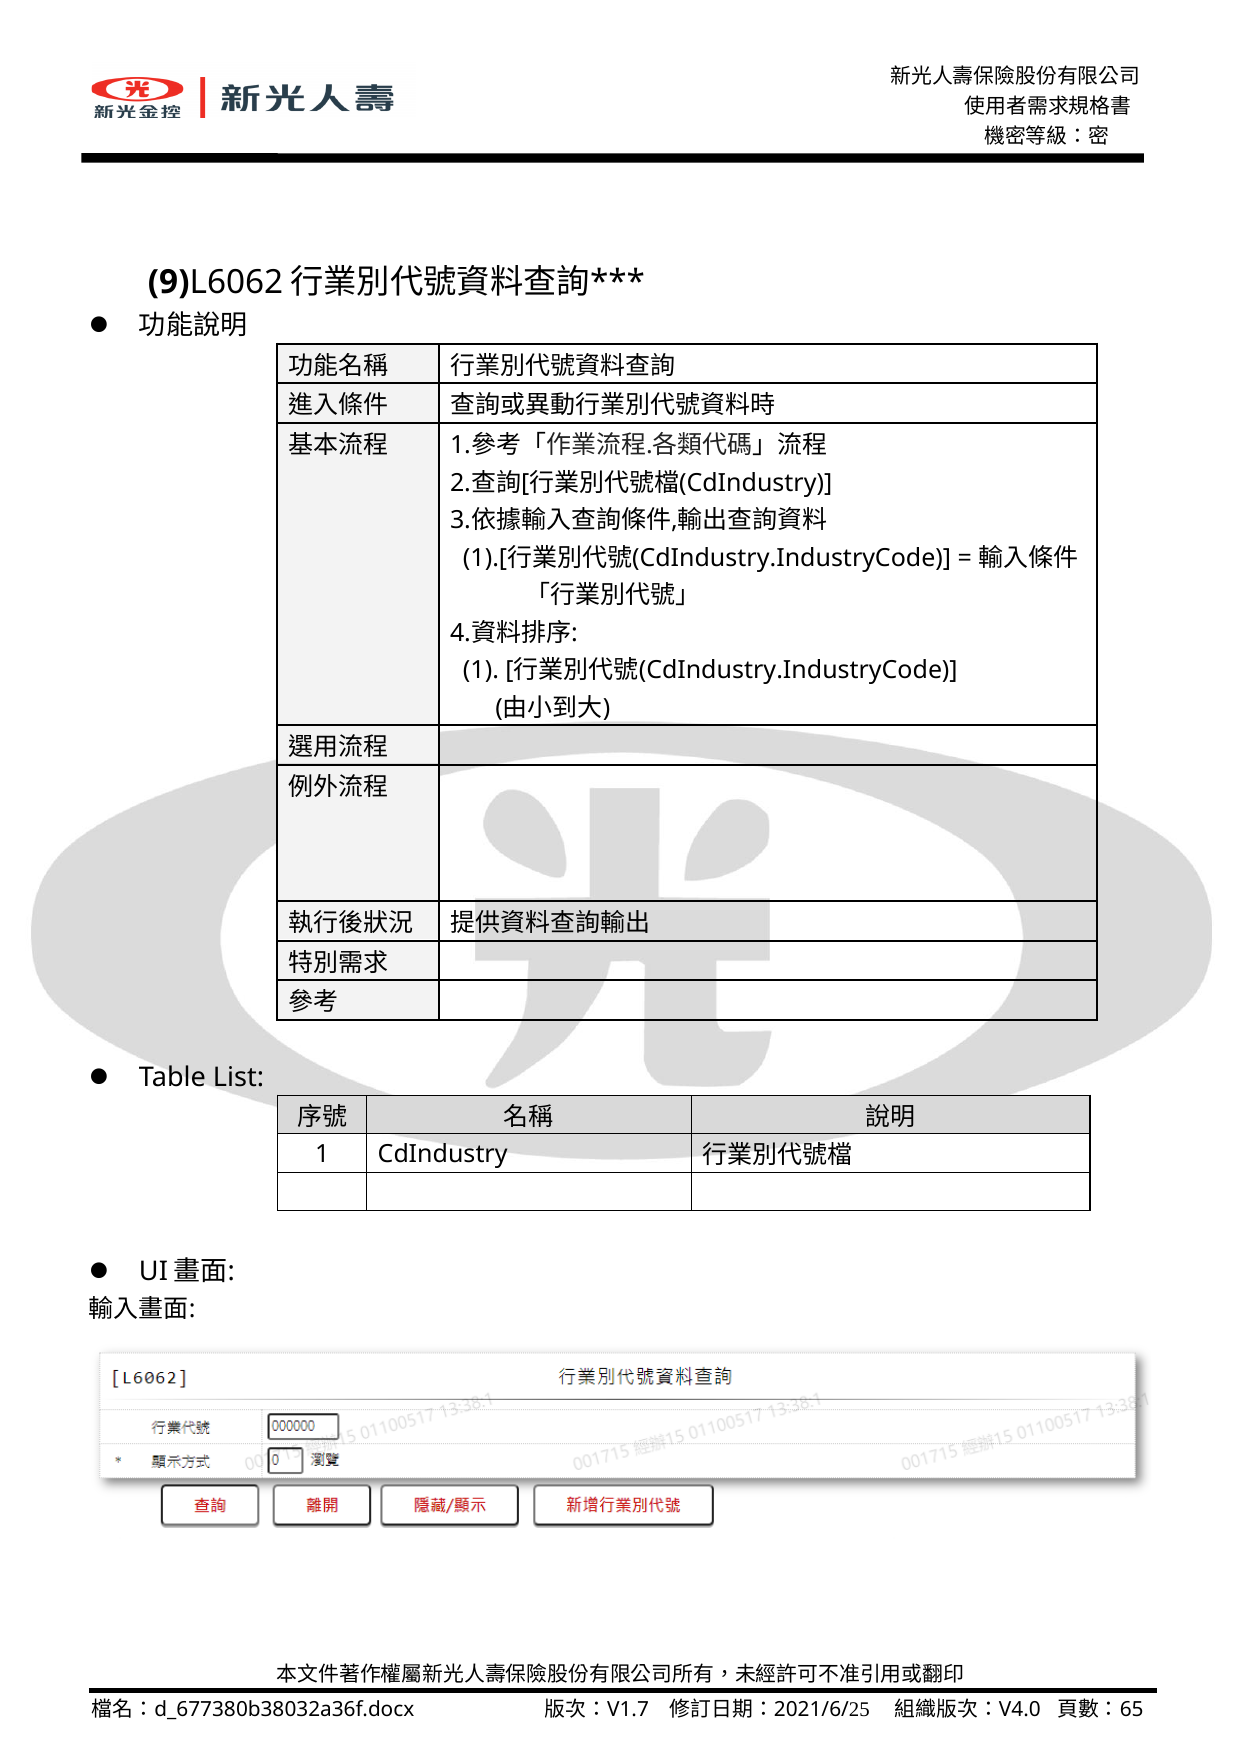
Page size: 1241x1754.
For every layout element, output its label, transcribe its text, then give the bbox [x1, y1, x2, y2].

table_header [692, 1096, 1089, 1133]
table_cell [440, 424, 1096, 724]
picture [88, 1337, 1152, 1539]
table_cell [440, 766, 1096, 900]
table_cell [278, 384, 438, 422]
subtitle L6062行業別代號資料查詢*** [148, 255, 1152, 303]
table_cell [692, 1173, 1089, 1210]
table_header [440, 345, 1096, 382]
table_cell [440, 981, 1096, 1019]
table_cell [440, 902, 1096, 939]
picture [91, 61, 417, 118]
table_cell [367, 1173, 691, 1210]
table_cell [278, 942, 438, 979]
list 功能說明 [89, 303, 1152, 343]
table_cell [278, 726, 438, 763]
picture [25, 713, 1215, 1166]
list Table List: [89, 1058, 1152, 1094]
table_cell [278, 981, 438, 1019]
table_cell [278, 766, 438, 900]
list UI畫面: [89, 1249, 1152, 1288]
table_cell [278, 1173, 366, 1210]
text 輸入畫面: [89, 1288, 1152, 1326]
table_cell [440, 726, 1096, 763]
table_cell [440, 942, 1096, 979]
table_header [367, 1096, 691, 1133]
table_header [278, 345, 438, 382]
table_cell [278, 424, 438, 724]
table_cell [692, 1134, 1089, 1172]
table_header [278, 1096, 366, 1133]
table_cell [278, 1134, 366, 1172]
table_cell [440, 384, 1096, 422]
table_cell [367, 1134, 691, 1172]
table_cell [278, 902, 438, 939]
